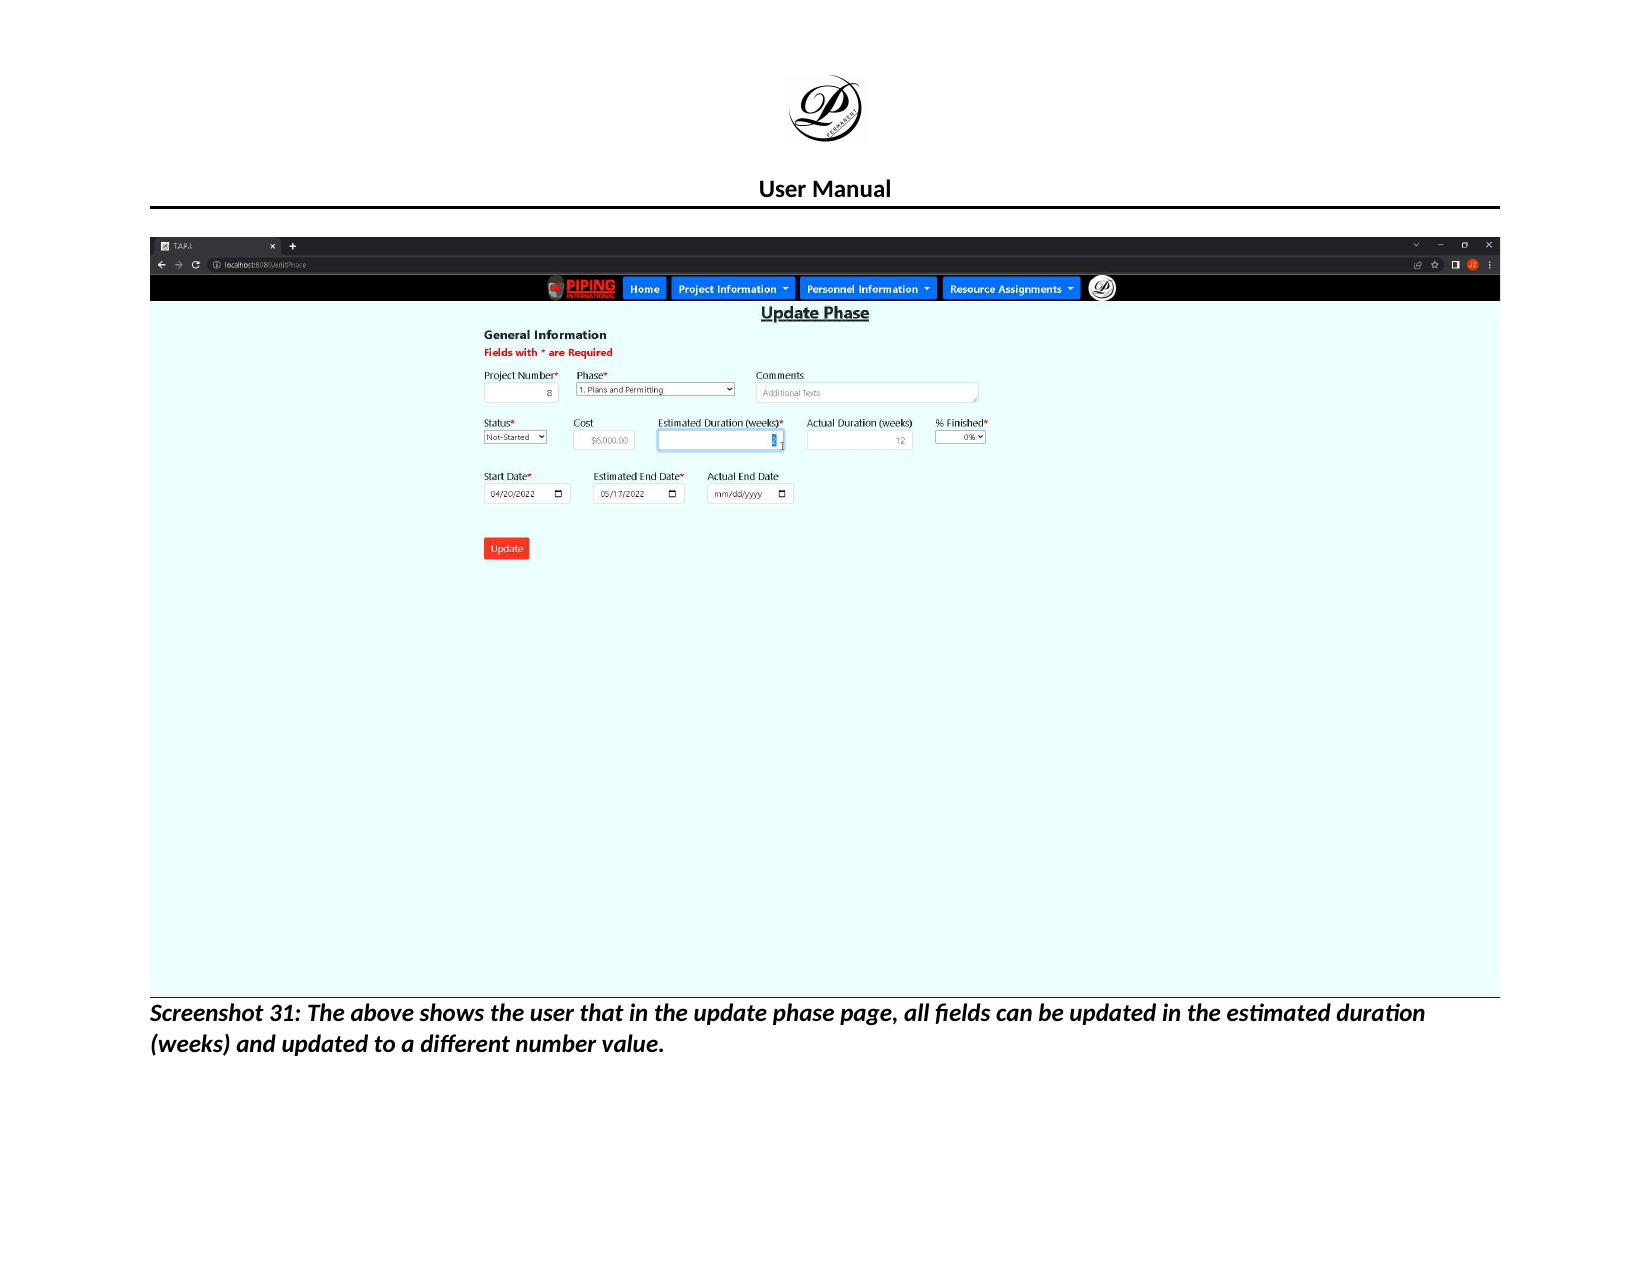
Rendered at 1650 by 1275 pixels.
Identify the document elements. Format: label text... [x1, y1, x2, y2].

picture [150, 237, 1500, 998]
text Screenshot 31: The above shows the user that in the update phase page, all fields can be updated in the estimated duration (weeks) and updated to a different number value. [150, 998, 1500, 1058]
picture [781, 75, 869, 143]
